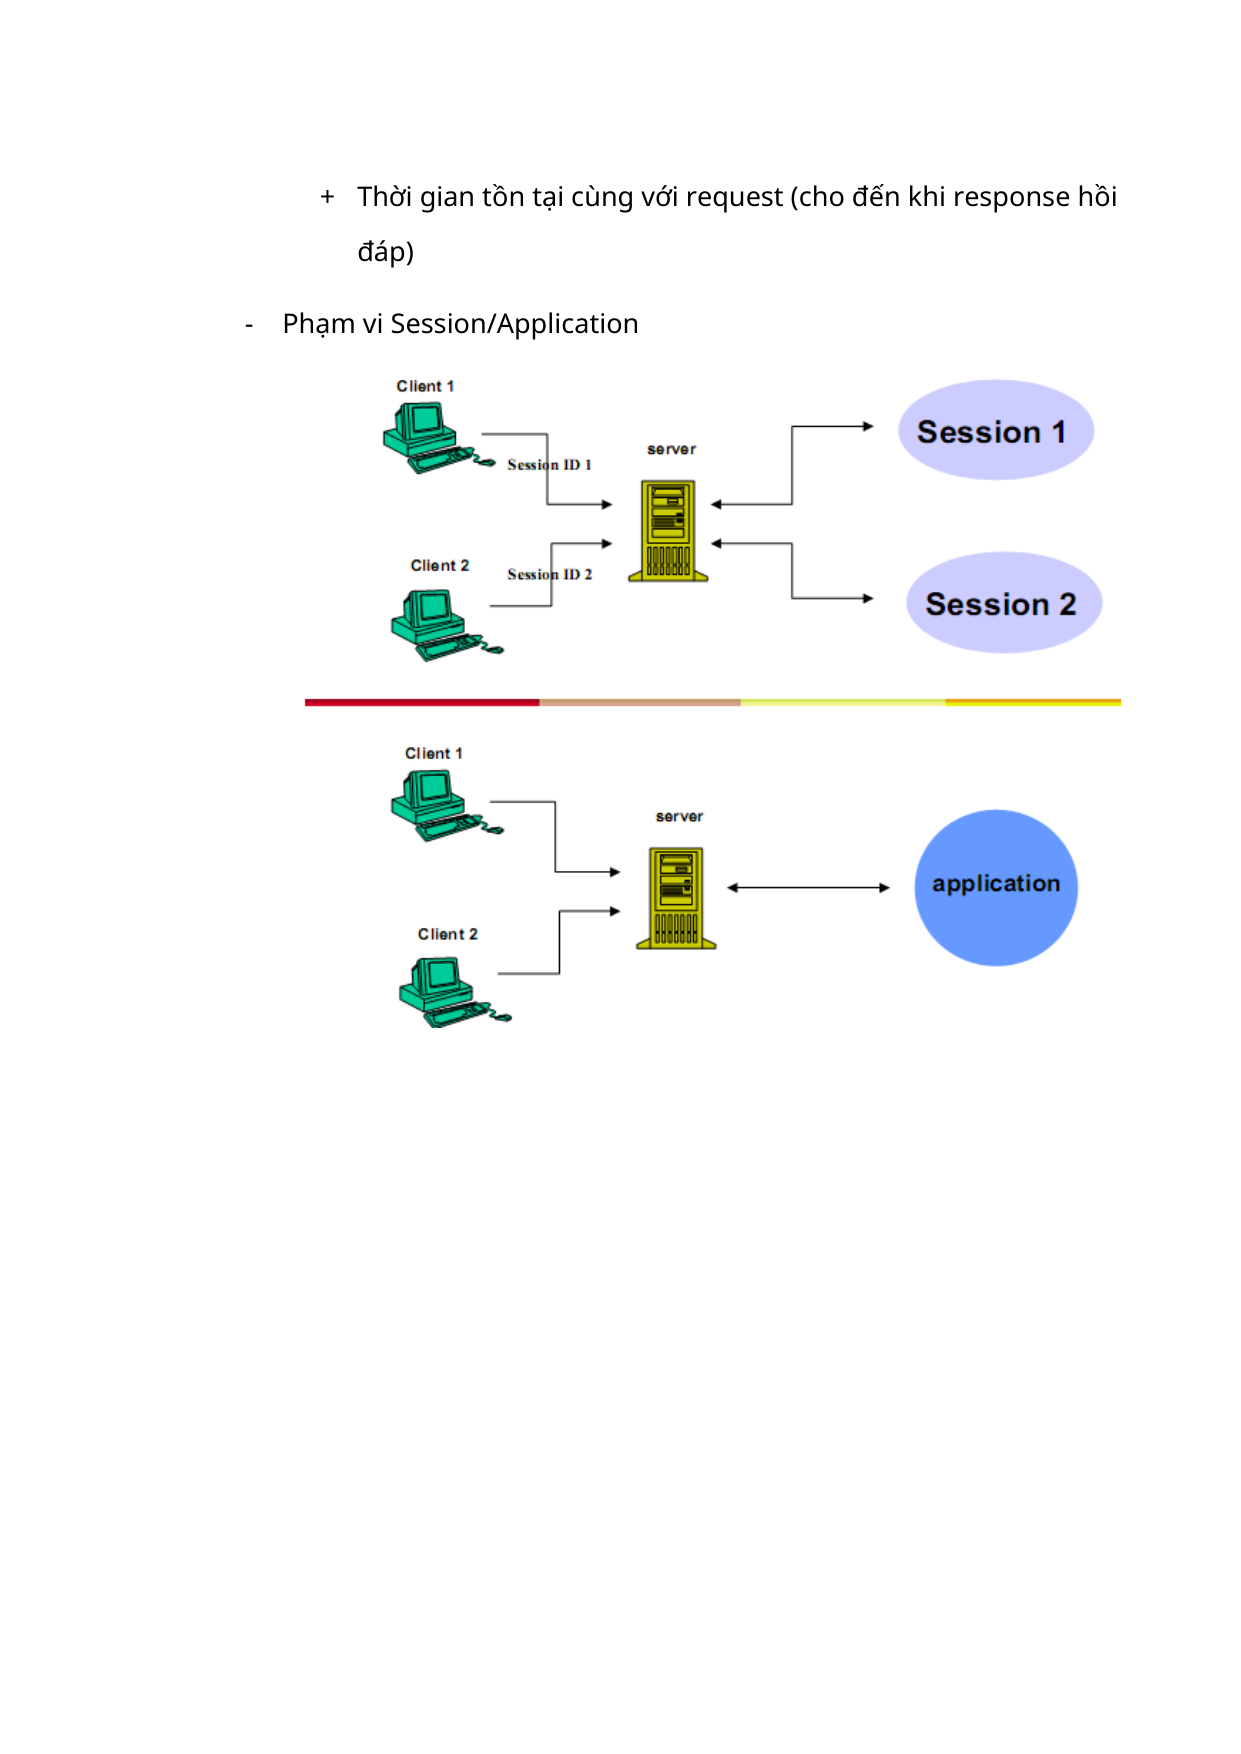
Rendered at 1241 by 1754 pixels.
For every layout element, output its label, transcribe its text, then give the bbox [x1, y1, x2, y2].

list Phạm vi Session/Application [244, 304, 1122, 341]
picture [282, 359, 1122, 1028]
list Thời gian tồn tại cùng với request (cho đến khi response hồi đáp) [319, 177, 1122, 269]
